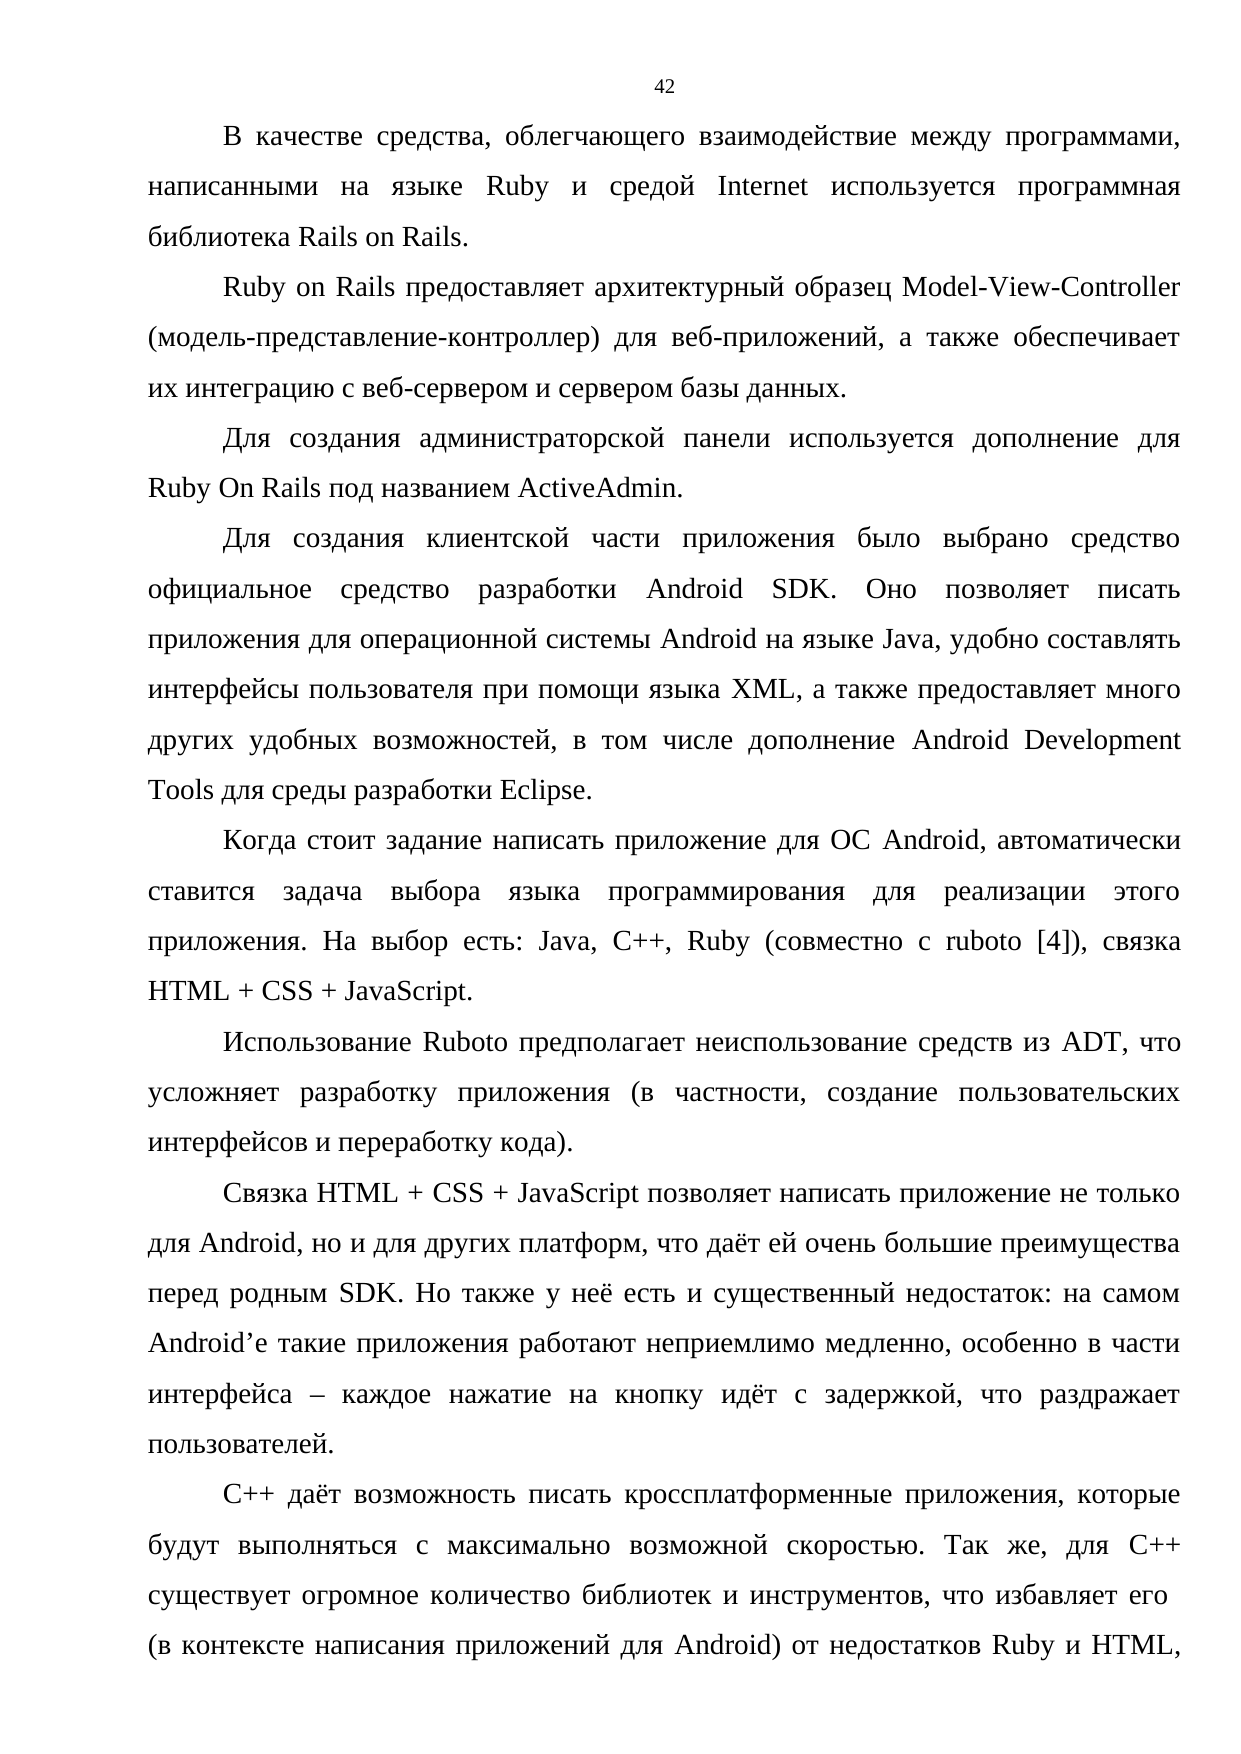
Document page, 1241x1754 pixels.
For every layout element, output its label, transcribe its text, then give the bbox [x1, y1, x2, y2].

text Когда стоит задание написать приложение для ОС Android, автоматически ставится задача выбора языка программирования для реализации этого приложения. На выбор есть: Java, C++, Ruby (совместно с ruboto [4]), связка HTML + CSS + JavaScript. [148, 822, 1181, 1007]
text В качестве средства, облегчающего взаимодействие между программами, написанными на языке Ruby и средой Internet используется программная библиотека Rails on Rails. [148, 118, 1181, 252]
text Связка HTML + CSS + JavaScript позволяет написать приложение не только для Android, но и для других платформ, что даёт ей очень большие преимущества перед родным SDK. Но также у неё есть и существенный недостаток: на самом Android’е такие приложения работают неприемлимо медленно, особенно в части интерфейса – каждое нажатие на кнопку идёт с задержкой, что раздражает пользователей. [148, 1175, 1181, 1460]
text Использование Ruboto предполагает неиспользование средств из ADT, что усложняет разработку приложения (в частности, создание пользовательских интерфейсов и переработку кода). [148, 1024, 1181, 1158]
text Ruby on Rails предоставляет архитектурный образец Model-View-Controller (модель-представление-контроллер) для веб-приложений, а также обеспечивает их интеграцию с веб-сервером и сервером базы данных. [148, 269, 1181, 403]
text Для создания администраторской панели используется дополнение для Ruby On Rails под названием ActiveAdmin. [148, 420, 1181, 504]
text Для создания клиентской части приложения было выбрано средство официальное средство разработки Android SDK. Оно позволяет писать приложения для операционной системы Android на языке Java, удобно составлять интерфейсы пользователя при помощи языка XML, а также предоставляет много других удобных возможностей, в том числе дополнение Android Development Tools для среды разработки Eclipse. [148, 521, 1181, 806]
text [148, 1477, 1181, 1661]
